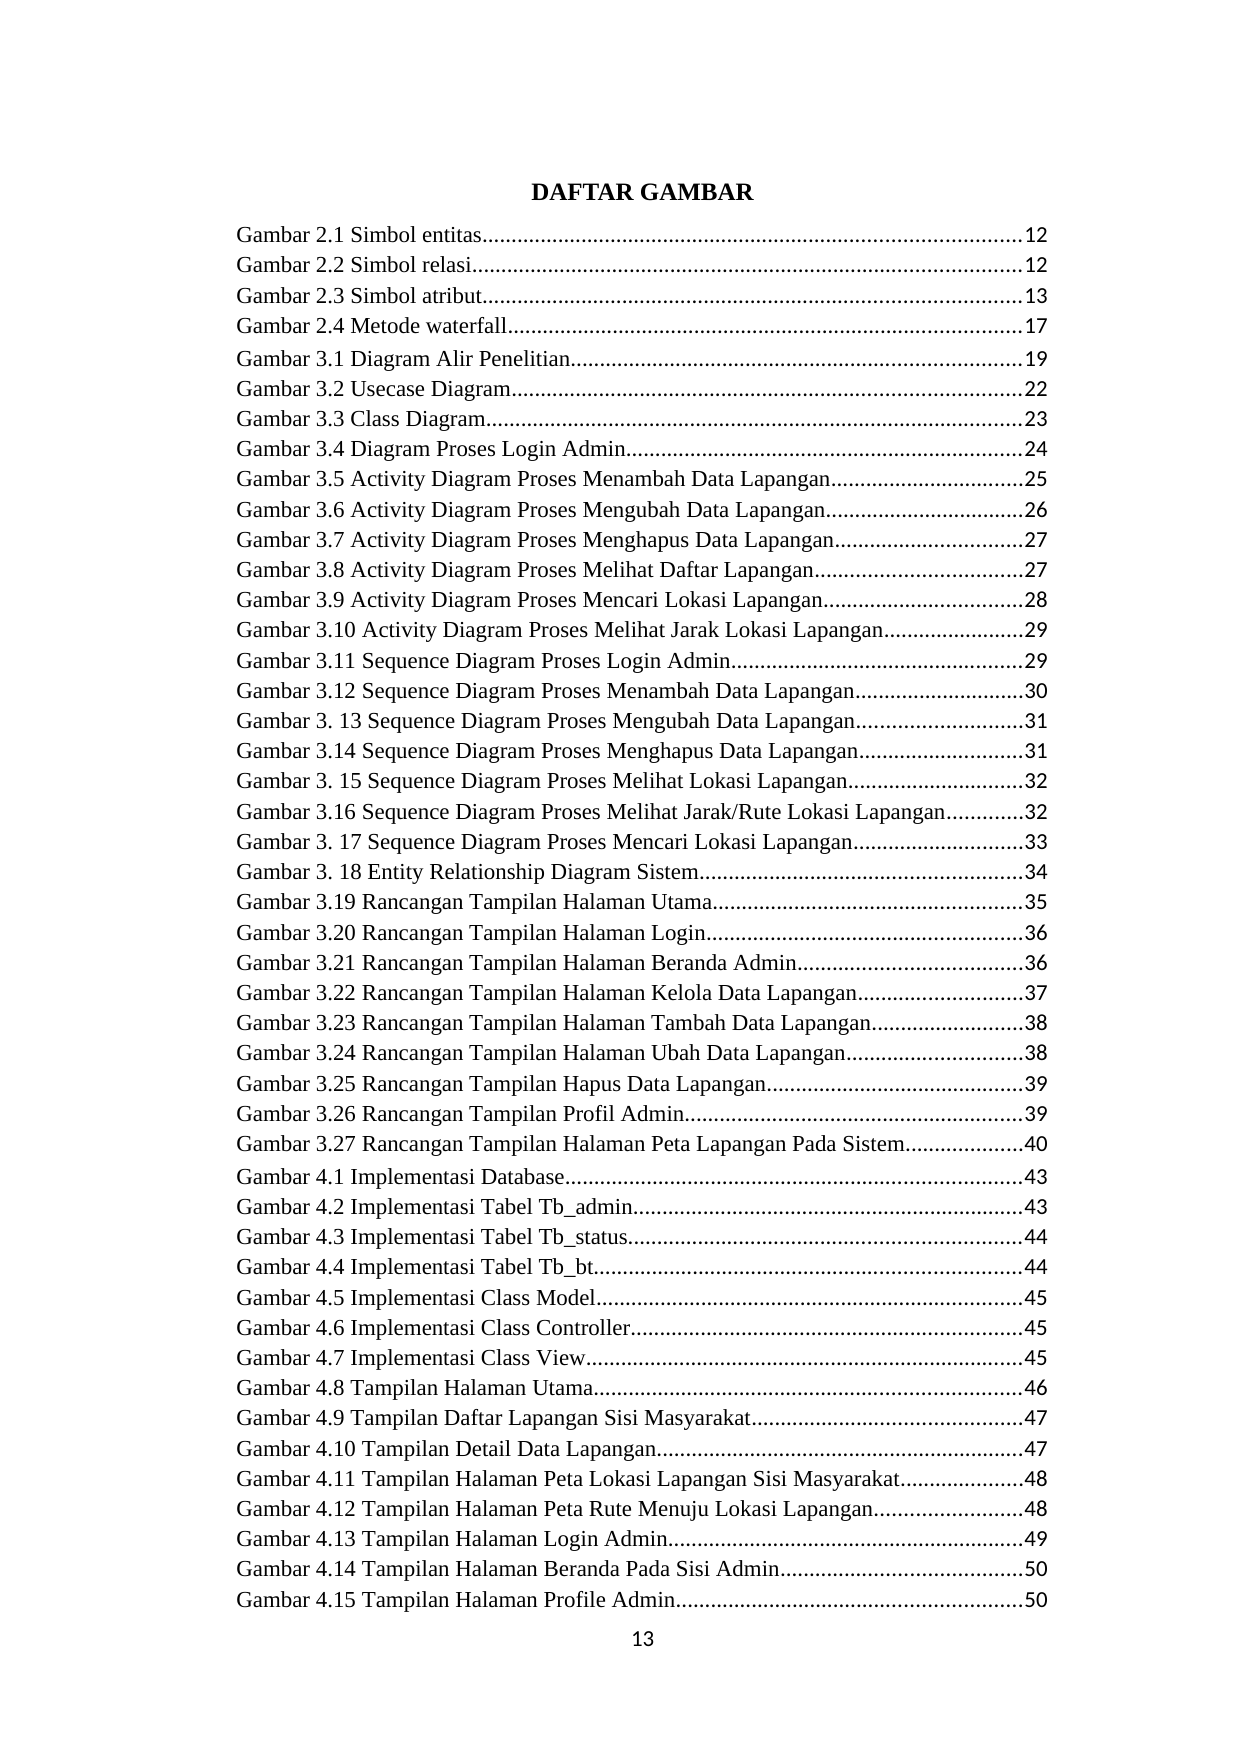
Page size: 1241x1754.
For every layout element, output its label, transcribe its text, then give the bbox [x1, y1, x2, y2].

text Gambar 2.3 Simbol atribut 13 [236, 281, 1048, 309]
text Gambar 4.15 Tampilan Halaman Profile Admin 50 [236, 1585, 1048, 1613]
text Gambar 3.25 Rancangan Tampilan Hapus Data Lapangan 39 [236, 1069, 1048, 1097]
text Gambar 2.2 Simbol relasi 12 [236, 251, 1048, 278]
text Gambar 4.10 Tampilan Detail Data Lapangan 47 [236, 1434, 1048, 1462]
text Gambar 3.1 Diagram Alir Penelitian 19 [236, 344, 1048, 372]
text Gambar 3.12 Sequence Diagram Proses Menambah Data Lapangan 30 [236, 676, 1048, 704]
text Gambar 3.22 Rancangan Tampilan Halaman Kelola Data Lapangan 37 [236, 978, 1048, 1006]
text Gambar 3. 18 Entity Relationship Diagram Sistem 34 [236, 857, 1048, 885]
text Gambar 3.14 Sequence Diagram Proses Menghapus Data Lapangan 31 [236, 736, 1048, 764]
text Gambar 4.6 Implementasi Class Controller 45 [236, 1313, 1048, 1341]
text Gambar 4.11 Tampilan Halaman Peta Lokasi Lapangan Sisi Masyarakat 48 [236, 1464, 1048, 1492]
text Gambar 4.9 Tampilan Daftar Lapangan Sisi Masyarakat 47 [236, 1403, 1048, 1431]
text Gambar 3.11 Sequence Diagram Proses Login Admin 29 [236, 646, 1048, 674]
text Gambar 3.20 Rancangan Tampilan Halaman Login 36 [236, 918, 1048, 946]
text Gambar 4.4 Implementasi Tabel Tb_bt 44 [236, 1252, 1048, 1280]
text Gambar 4.5 Implementasi Class Model 45 [236, 1283, 1048, 1311]
text Gambar 3.7 Activity Diagram Proses Menghapus Data Lapangan 27 [236, 525, 1048, 553]
text Gambar 3.9 Activity Diagram Proses Mencari Lokasi Lapangan 28 [236, 585, 1048, 613]
text Gambar 3. 13 Sequence Diagram Proses Mengubah Data Lapangan 31 [236, 706, 1048, 734]
text Gambar 3.3 Class Diagram 23 [236, 404, 1048, 432]
text Gambar 3. 17 Sequence Diagram Proses Mencari Lokasi Lapangan 33 [236, 827, 1048, 855]
text Gambar 3.24 Rancangan Tampilan Halaman Ubah Data Lapangan 38 [236, 1038, 1048, 1066]
text Gambar 4.3 Implementasi Tabel Tb_status 44 [236, 1222, 1048, 1250]
text Gambar 3.4 Diagram Proses Login Admin 24 [236, 434, 1048, 462]
text Gambar 4.2 Implementasi Tabel Tb_admin 43 [236, 1192, 1048, 1220]
text Gambar 3.26 Rancangan Tampilan Profil Admin 39 [236, 1099, 1048, 1127]
text Gambar 4.7 Implementasi Class View 45 [236, 1343, 1048, 1371]
text Gambar 3.16 Sequence Diagram Proses Melihat Jarak/Rute Lokasi Lapangan 32 [236, 797, 1048, 825]
text Gambar 4.12 Tampilan Halaman Peta Rute Menuju Lokasi Lapangan 48 [236, 1494, 1048, 1522]
text Gambar 3.8 Activity Diagram Proses Melihat Daftar Lapangan 27 [236, 555, 1048, 583]
text Gambar 4.8 Tampilan Halaman Utama 46 [236, 1373, 1048, 1401]
subtitle DAFTAR GAMBAR [236, 177, 1048, 206]
text Gambar 4.13 Tampilan Halaman Login Admin 49 [236, 1524, 1048, 1552]
text Gambar 3.23 Rancangan Tampilan Halaman Tambah Data Lapangan 38 [236, 1008, 1048, 1036]
text Gambar 3.21 Rancangan Tampilan Halaman Beranda Admin 36 [236, 948, 1048, 976]
text Gambar 4.14 Tampilan Halaman Beranda Pada Sisi Admin 50 [236, 1554, 1048, 1582]
text Gambar 3. 15 Sequence Diagram Proses Melihat Lokasi Lapangan 32 [236, 767, 1048, 794]
text Gambar 3.6 Activity Diagram Proses Mengubah Data Lapangan 26 [236, 495, 1048, 523]
text Gambar 3.19 Rancangan Tampilan Halaman Utama 35 [236, 887, 1048, 915]
text Gambar 2.4 Metode waterfall 17 [236, 311, 1048, 339]
text Gambar 3.2 Usecase Diagram 22 [236, 374, 1048, 402]
text Gambar 3.10 Activity Diagram Proses Melihat Jarak Lokasi Lapangan 29 [236, 616, 1048, 643]
text Gambar 2.1 Simbol entitas 12 [236, 220, 1048, 248]
text Gambar 3.27 Rancangan Tampilan Halaman Peta Lapangan Pada Sistem 40 [236, 1129, 1048, 1157]
text Gambar 4.1 Implementasi Database 43 [236, 1162, 1048, 1190]
text Gambar 3.5 Activity Diagram Proses Menambah Data Lapangan 25 [236, 464, 1048, 492]
